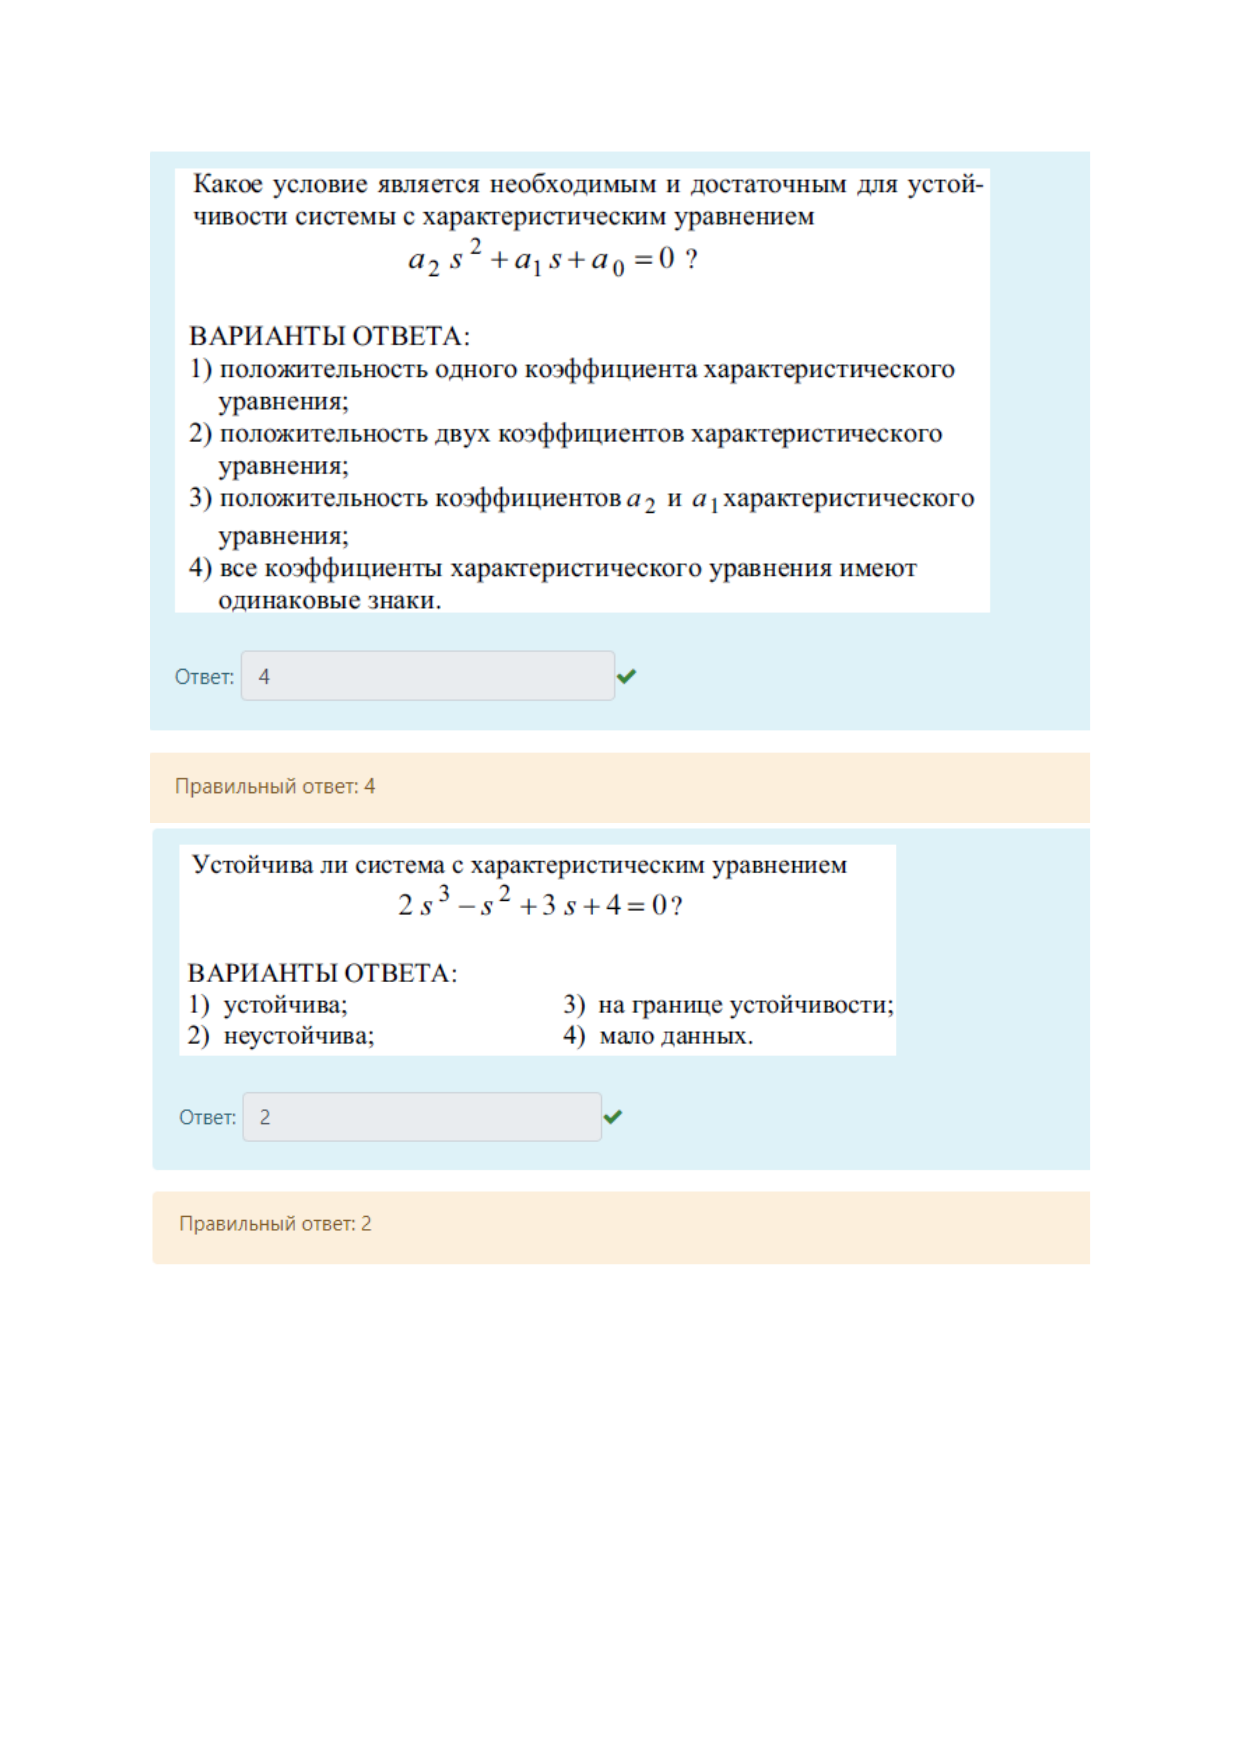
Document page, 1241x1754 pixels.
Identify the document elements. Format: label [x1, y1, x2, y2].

picture [150, 150, 1091, 823]
picture [150, 826, 1091, 1267]
